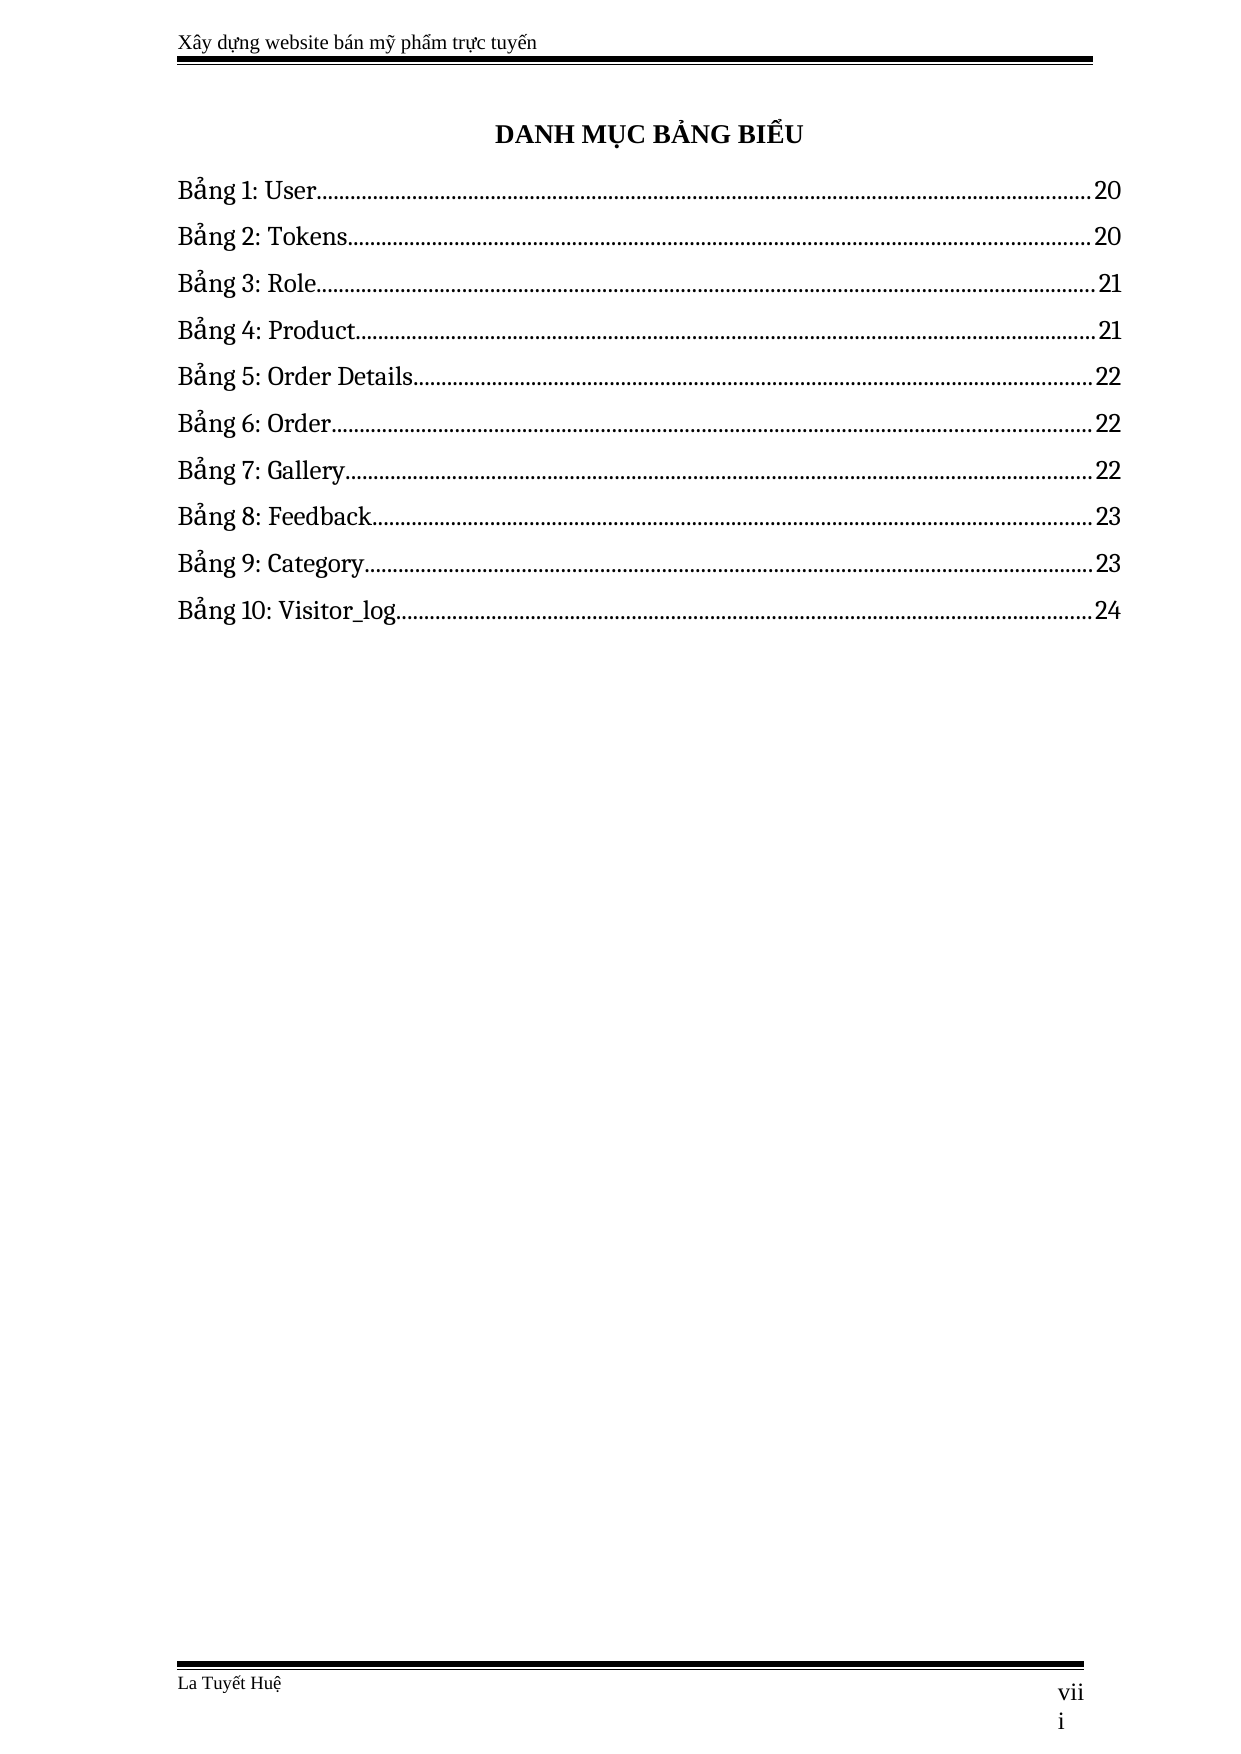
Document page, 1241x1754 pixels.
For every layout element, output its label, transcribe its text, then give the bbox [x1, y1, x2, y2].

text Bảng 8: Feedback 23 [177, 501, 1122, 532]
text Bảng 1: User 20 [177, 175, 1122, 206]
text Bảng 4: Product 21 [177, 315, 1122, 346]
text DANH MỤC BẢNG BIỂU [177, 118, 1122, 149]
text Bảng 7: Gallery 22 [177, 455, 1122, 486]
text Bảng 3: Role 21 [177, 268, 1122, 299]
text Bảng 5: Order Details 22 [177, 361, 1122, 392]
text Bảng 6: Order 22 [177, 408, 1122, 439]
text Bảng 2: Tokens 20 [177, 221, 1122, 252]
text Bảng 10: Visitor_log 24 [177, 595, 1122, 626]
text Bảng 9: Category 23 [177, 548, 1122, 579]
